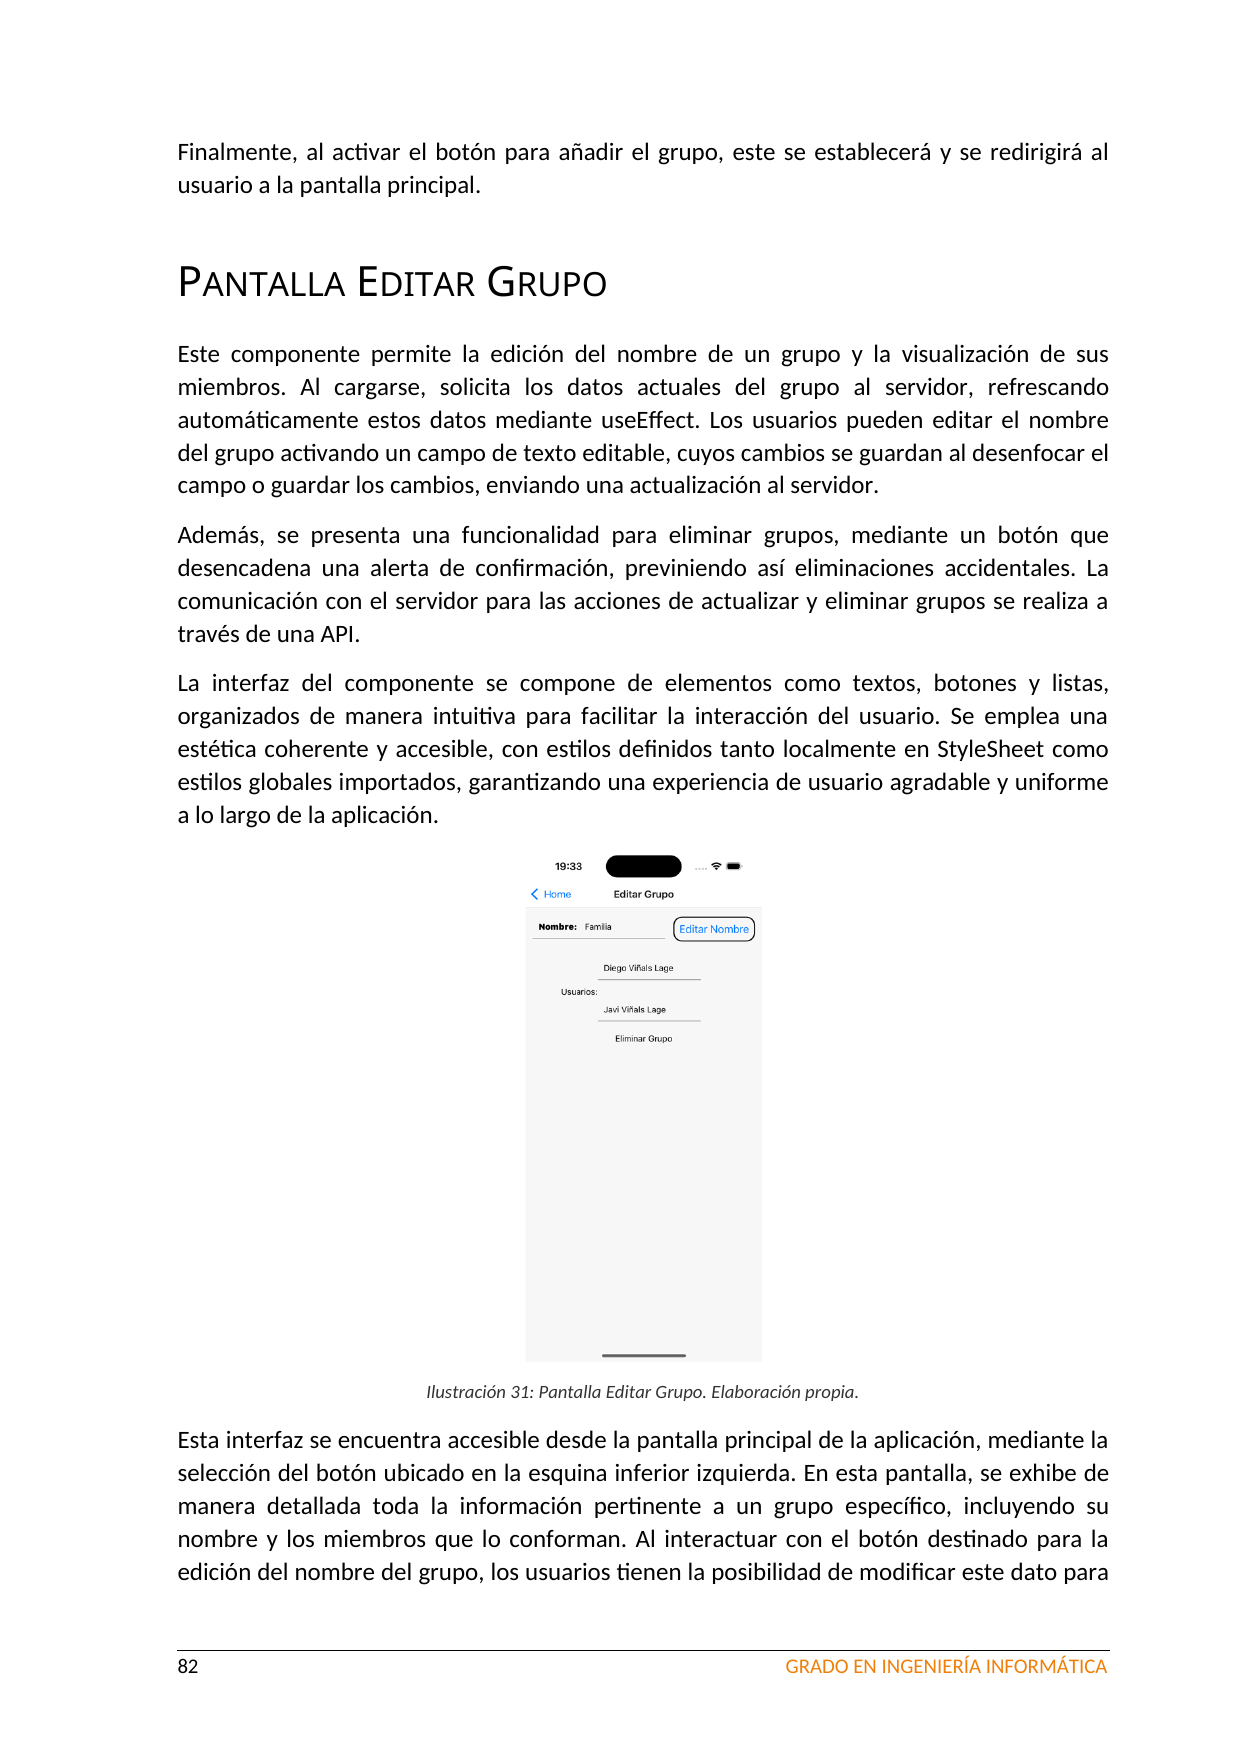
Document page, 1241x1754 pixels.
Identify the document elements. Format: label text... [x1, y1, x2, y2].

text Ilustración 31: Pantalla Editar Grupo. Elaboración propia. [177, 1380, 1110, 1403]
text Finalmente, al activar el botón para añadir el grupo, este se establecerá y se redirigirá al usuario a la pantalla principal. [177, 136, 1110, 199]
text Este componente permite la edición del nombre de un grupo y la visualización de sus miembros. Al cargarse, solicita los datos actuales del grupo al servidor, refrescando automáticamente estos datos mediante useEffect. Los usuarios pueden editar el nombre del grupo activando un campo de texto editable, cuyos cambios se guardan al desenfocar el campo o guardar los cambios, enviando una actualización al servidor. [177, 338, 1110, 500]
picture [525, 848, 762, 1362]
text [177, 1424, 1110, 1586]
text La interfaz del componente se compone de elementos como textos, botones y listas, organizados de manera intuitiva para facilitar la interacción del usuario. Se emplea una estética coherente y accesible, con estilos definidos tanto localmente en StyleSheet como estilos globales importados, garantizando una experiencia de usuario agradable y uniforme a lo largo de la aplicación. [177, 667, 1110, 830]
subtitle Pantalla Editar Grupo [177, 252, 1110, 308]
text Además, se presenta una funcionalidad para eliminar grupos, mediante un botón que desencadena una alerta de confirmación, previniendo así eliminaciones accidentales. La comunicación con el servidor para las acciones de actualizar y eliminar grupos se realiza a través de una API. [177, 519, 1110, 648]
